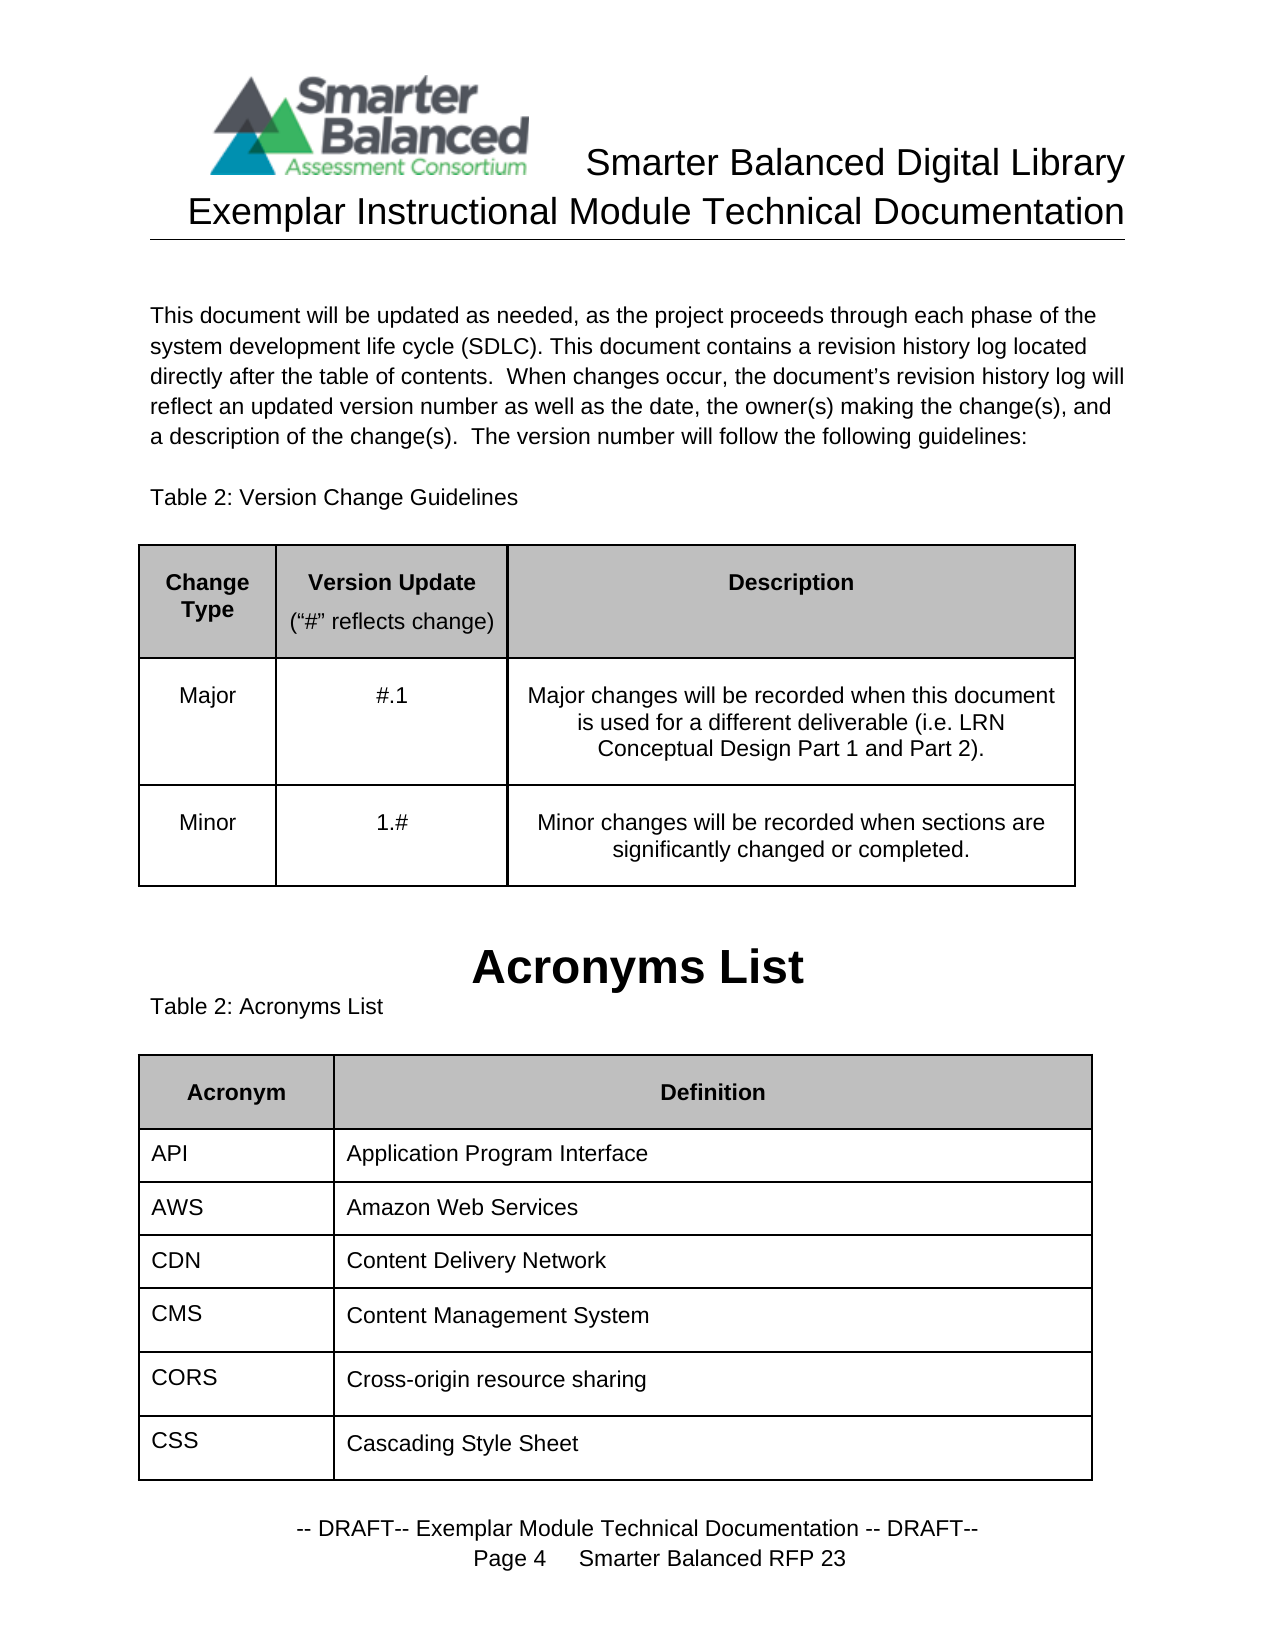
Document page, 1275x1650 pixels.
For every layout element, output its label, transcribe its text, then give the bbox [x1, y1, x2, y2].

subtitle Acronyms List [150, 938, 1125, 993]
table_cell CORS [140, 1353, 333, 1415]
text This document will be updated as needed, as the project proceeds through each phase of the system development life cycle (SDLC). This document contains a revision history log located directly after the table of contents. When changes occur, the document’s revision history log will reflect an updated version number as well as the date, the owner(s) making the change(s), and a description of the change(s). The version number will follow the following guidelines: [150, 302, 1125, 450]
table_cell CDN [140, 1236, 333, 1287]
table_cell Application Program Interface [335, 1130, 1091, 1181]
table_cell Minor [140, 786, 275, 885]
table_cell 1.# [277, 786, 506, 885]
picture [210, 75, 529, 175]
table_header Definition [335, 1056, 1091, 1128]
table_header Version Update (“#” reflects change) [277, 546, 506, 657]
text Table 2: Acronyms List [150, 993, 1125, 1019]
table_cell CSS [140, 1417, 333, 1479]
table_cell Content Management System [335, 1289, 1091, 1351]
table_cell Minor changes will be recorded when sections are significantly changed or completed. [509, 786, 1074, 885]
table_cell API [140, 1130, 333, 1181]
table_header Change Type [140, 546, 275, 657]
table_cell Content Delivery Network [335, 1236, 1091, 1287]
table_header Description [509, 546, 1074, 657]
table_cell CMS [140, 1289, 333, 1351]
text Table 2: Version Change Guidelines [150, 484, 1125, 510]
table_cell Major changes will be recorded when this document is used for a different deliverable (i.e. LRN Conceptual Design Part 1 and Part 2). [509, 659, 1074, 784]
table_cell Cross-origin resource sharing [335, 1353, 1091, 1415]
table_cell #.1 [277, 659, 506, 784]
table_cell Amazon Web Services [335, 1183, 1091, 1234]
table_cell Major [140, 659, 275, 784]
table_cell AWS [140, 1183, 333, 1234]
table_header Acronym [140, 1056, 333, 1128]
table_cell Cascading Style Sheet [335, 1417, 1091, 1479]
